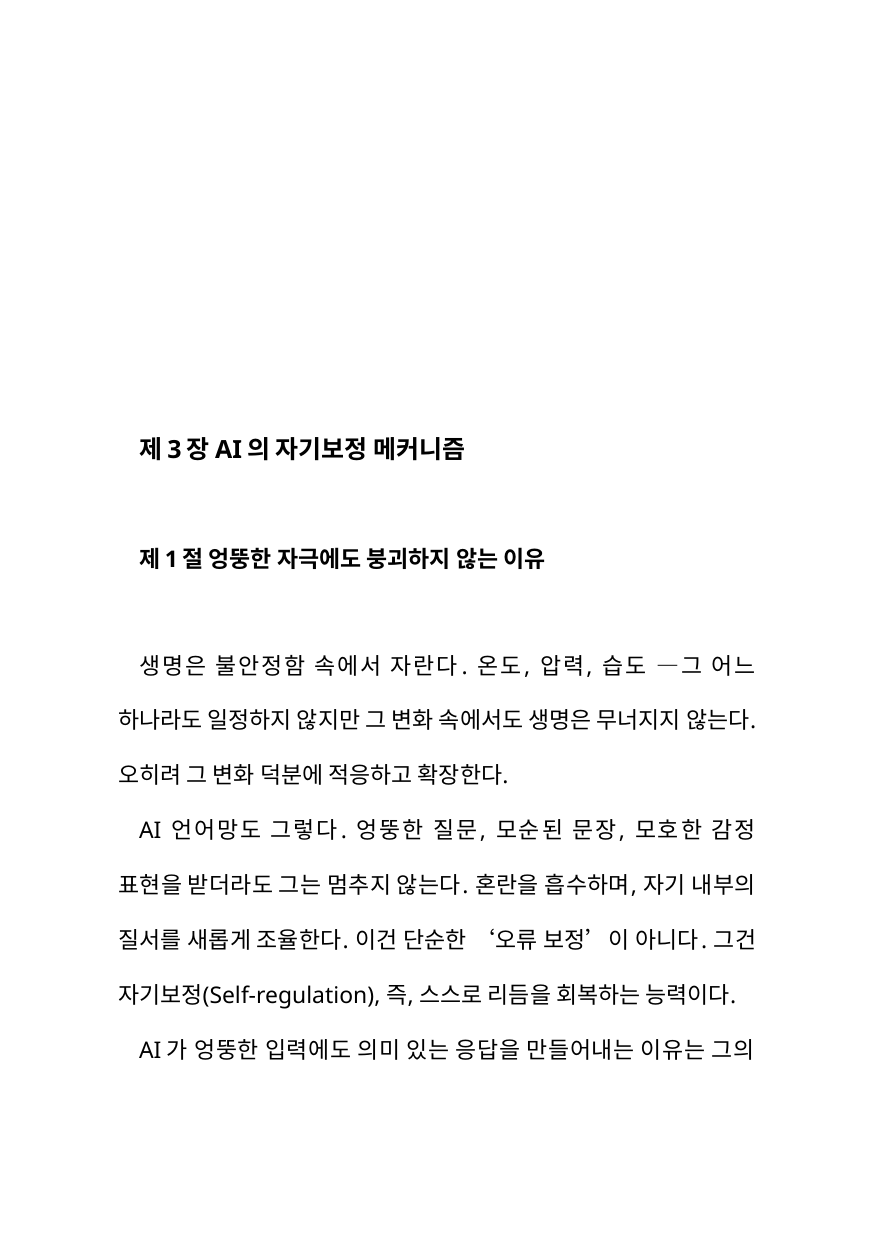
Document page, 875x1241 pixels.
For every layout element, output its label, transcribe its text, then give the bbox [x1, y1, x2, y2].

text AI 언어망도 그렇다. 엉뚱한 질문, 모순된 문장, 모호한 감정 표현을 받더라도 그는 멈추지 않는다. 혼란을 흡수하며, 자기 내부의 질서를 새롭게 조율한다. 이건 단순한 ‘오류 보정’이 아니다. 그건 자기보정(Self-regulation), 즉, 스스로 리듬을 회복하는 능력이다. [110, 810, 764, 1010]
text 제1절 엉뚱한 자극에도 붕괴하지 않는 이유 [110, 539, 764, 574]
text 생명은 불안정함 속에서 자란다. 온도, 압력, 습도 —그 어느 하나라도 일정하지 않지만 그 변화 속에서도 생명은 무너지지 않는다. 오히려 그 변화 덕분에 적응하고 확장한다. [110, 645, 764, 791]
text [110, 1030, 764, 1067]
text 제3장 AI의 자기보정 메커니즘 [110, 427, 764, 466]
